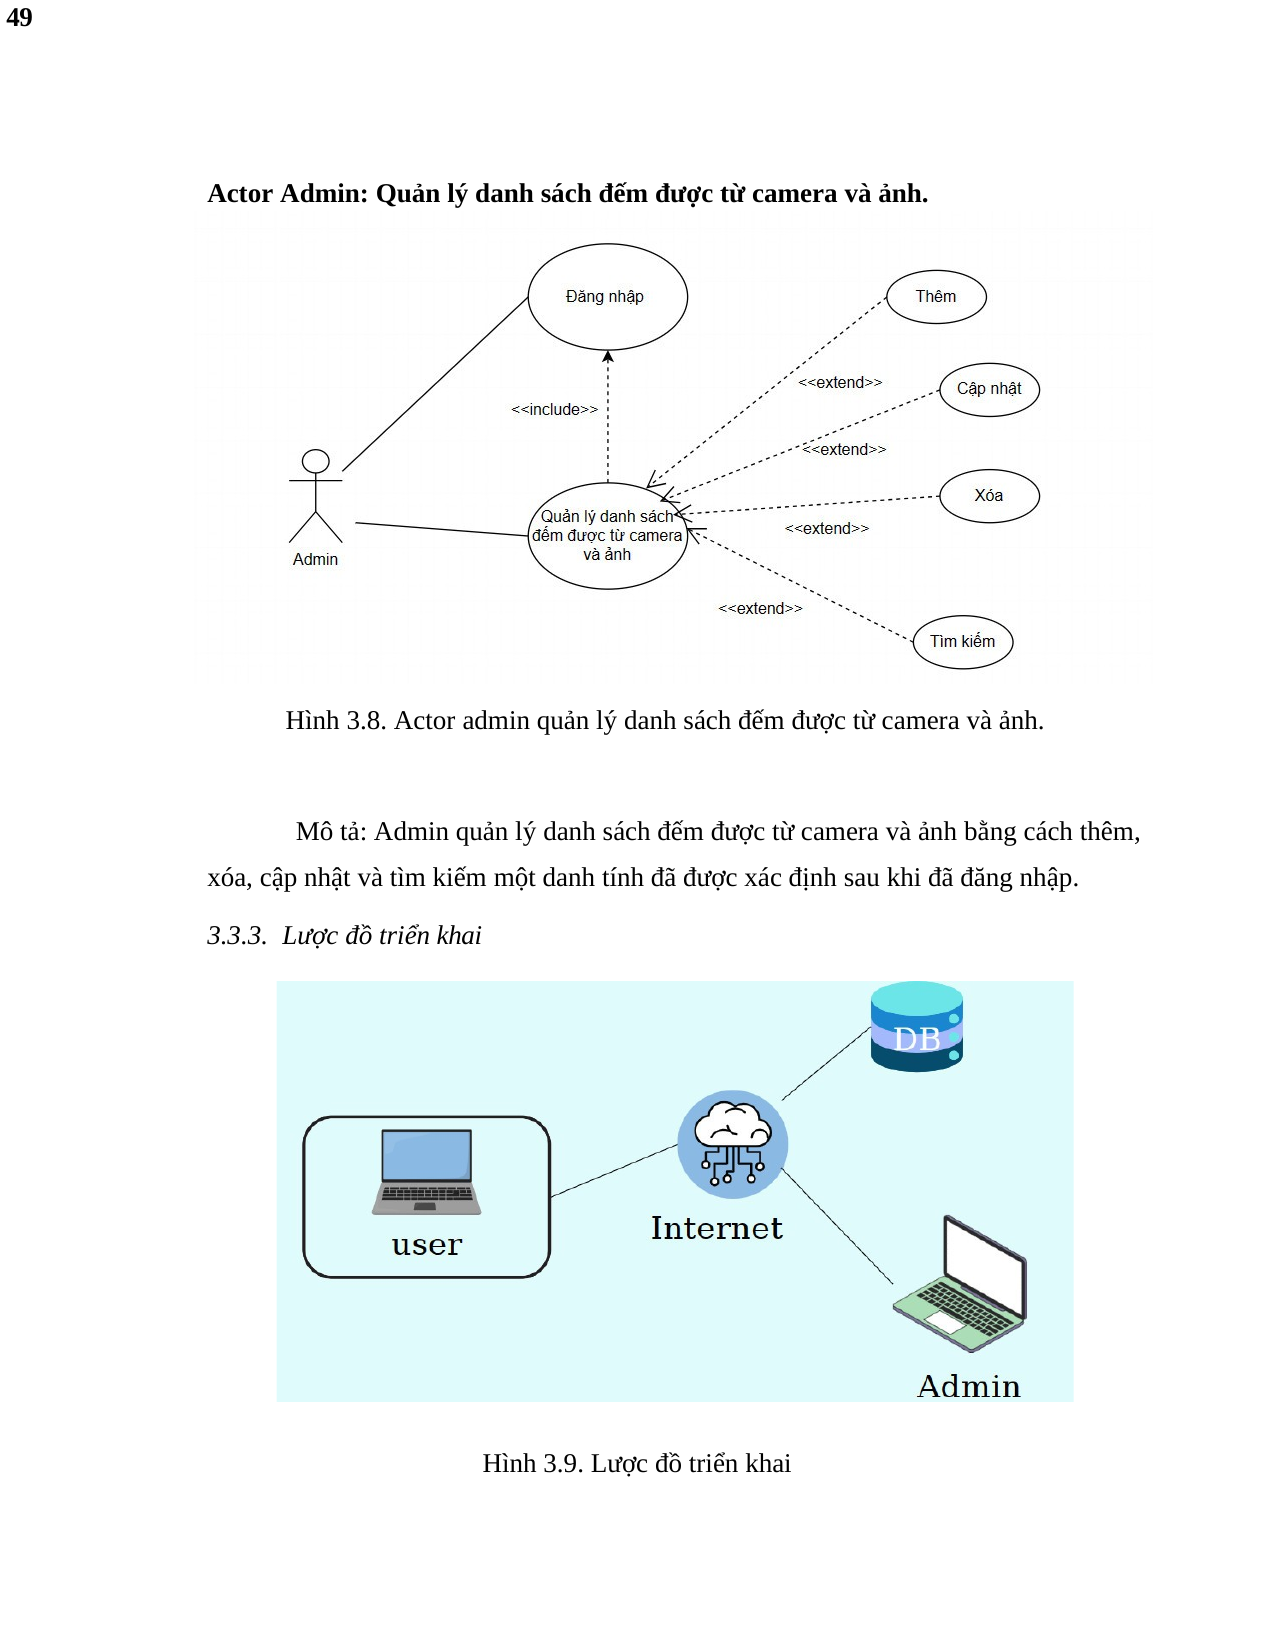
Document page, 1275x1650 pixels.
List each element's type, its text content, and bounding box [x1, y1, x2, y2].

picture [276, 981, 1074, 1402]
subtitle Actor Admin: Quản lý danh sách đếm được từ camera và ảnh. [207, 177, 1244, 208]
picture [193, 211, 1154, 684]
text Hình 3.9. Lược đồ triển khai [282, 1447, 894, 1479]
text Hình 3.8. Actor admin quản lý danh sách đếm được từ camera và ảnh. [282, 704, 1156, 735]
list Lược đồ triển khai [207, 919, 1244, 951]
text Mô tả: Admin quản lý danh sách đếm được từ camera và ảnh bằng cách thêm, xóa, cập nhật và tìm kiếm một danh tính đã được xác định sau khi đã đăng nhập. [207, 815, 1158, 892]
